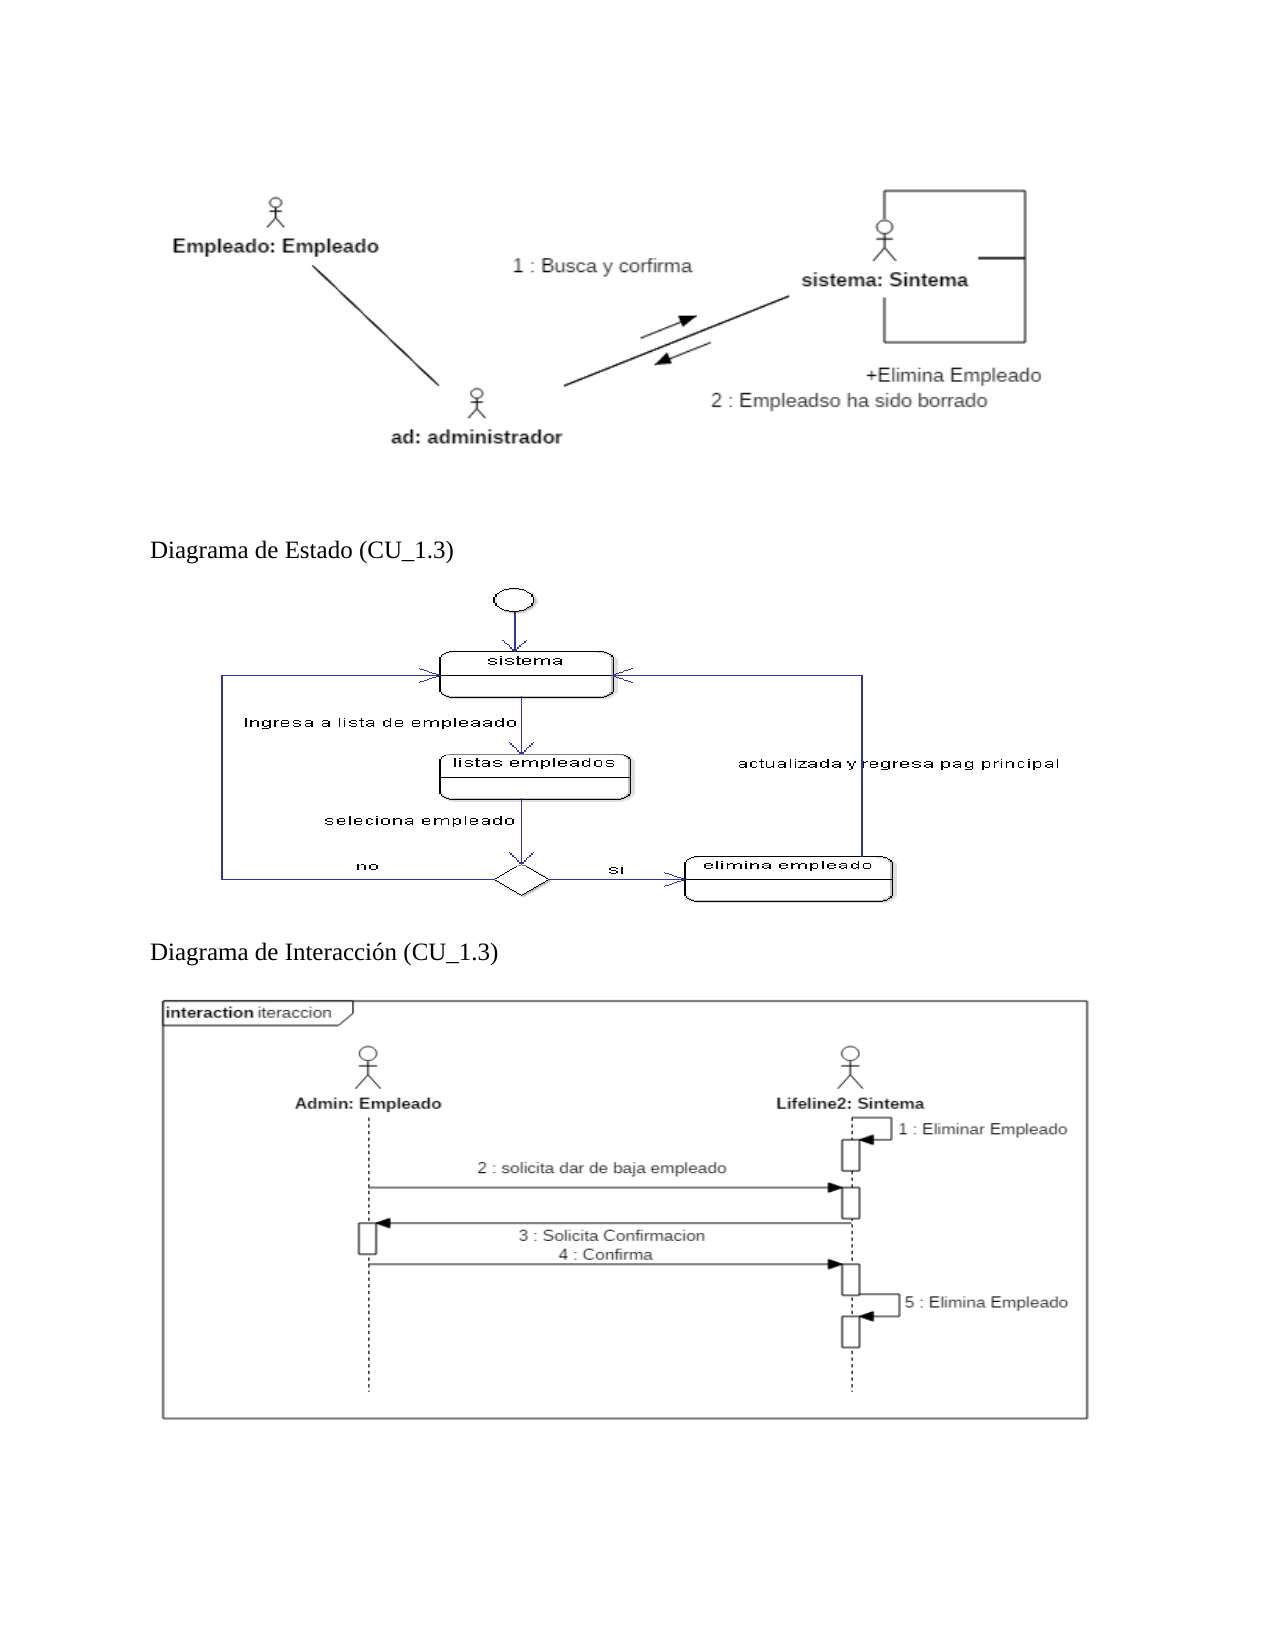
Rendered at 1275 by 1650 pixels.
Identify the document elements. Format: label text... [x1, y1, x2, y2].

text Diagrama de Interacción (CU_1.3) [150, 937, 1125, 966]
text Diagrama de Estado (CU_1.3) [150, 535, 1125, 564]
picture [164, 588, 1088, 913]
picture [150, 177, 1102, 510]
picture [150, 991, 1116, 1463]
